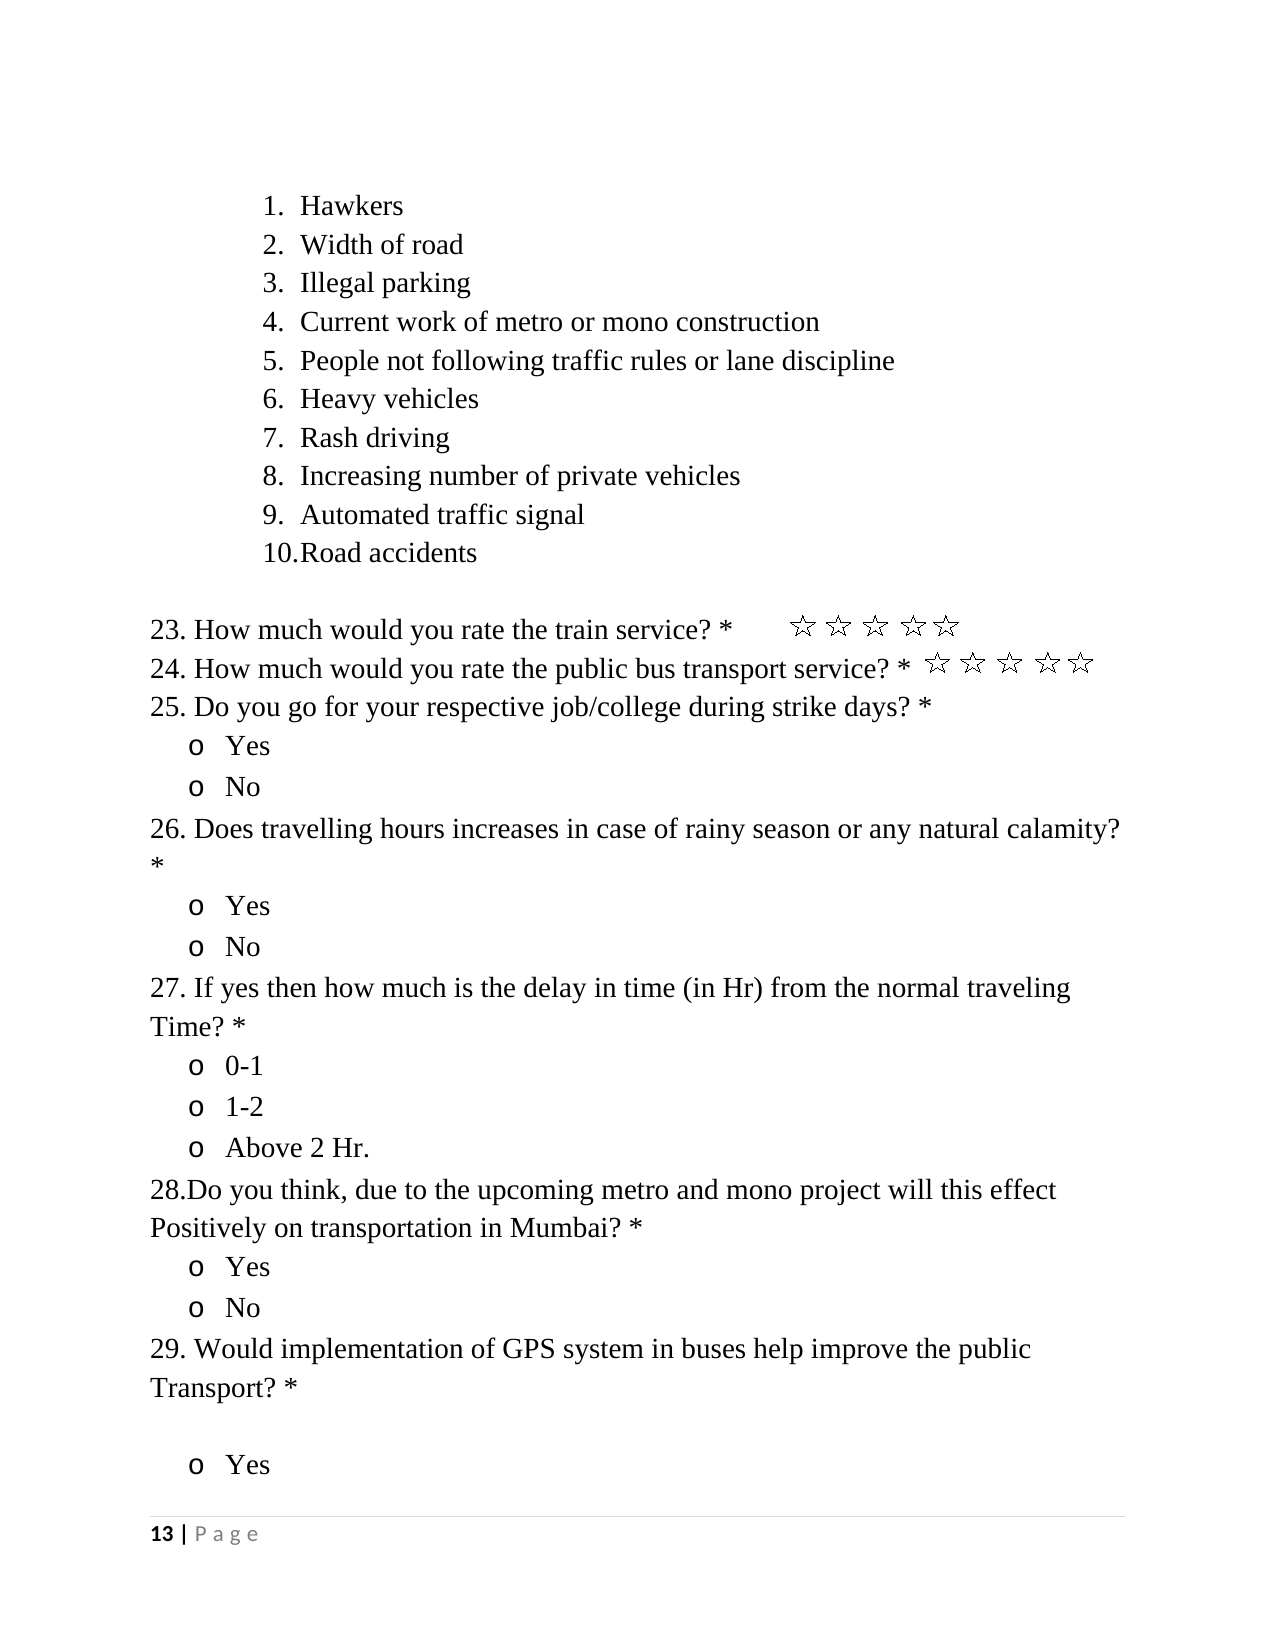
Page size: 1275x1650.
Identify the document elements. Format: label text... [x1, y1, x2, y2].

text 27. If yes then how much is the delay in time (in Hr) from the normal traveling Time? * [150, 971, 1125, 1043]
list Yes [187, 1249, 1125, 1285]
list No [187, 929, 1125, 965]
list Yes [187, 888, 1125, 924]
list Heavy vehicles [262, 381, 1125, 415]
text 29. Would implementation of GPS system in buses help improve the public Transport? * [150, 1332, 1125, 1404]
text 25. Do you go for your respective job/college during strike days? * [150, 689, 1125, 723]
list 1-2 [187, 1089, 1125, 1125]
list No [187, 1290, 1125, 1326]
list Width of road [262, 227, 1125, 261]
list Automated traffic signal [262, 497, 1125, 530]
text 26. Does travelling hours increases in case of rainy season or any natural calamity? * [150, 811, 1125, 883]
list Current work of metro or mono construction [262, 304, 1125, 338]
list 0-1 [187, 1048, 1125, 1084]
text 28.Do you think, due to the upcoming metro and mono project will this effect [150, 1172, 1125, 1205]
list Road accidents [262, 535, 1125, 569]
text 24. How much would you rate the public bus transport service? * [150, 651, 1125, 684]
list Above 2 Hr. [187, 1130, 1125, 1166]
list Yes [187, 728, 1125, 764]
list Yes [187, 1447, 1125, 1483]
list People not following traffic rules or lane discipline [262, 343, 1125, 376]
list Illegal parking [262, 266, 1125, 299]
list Increasing number of private vehicles [262, 458, 1125, 492]
list Hawkers [262, 188, 1125, 222]
list Rash driving [262, 420, 1125, 453]
list No [187, 769, 1125, 806]
text Positively on transportation in Mumbai? * [150, 1210, 1125, 1244]
text 23. How much would you rate the train service? * [150, 612, 1125, 646]
